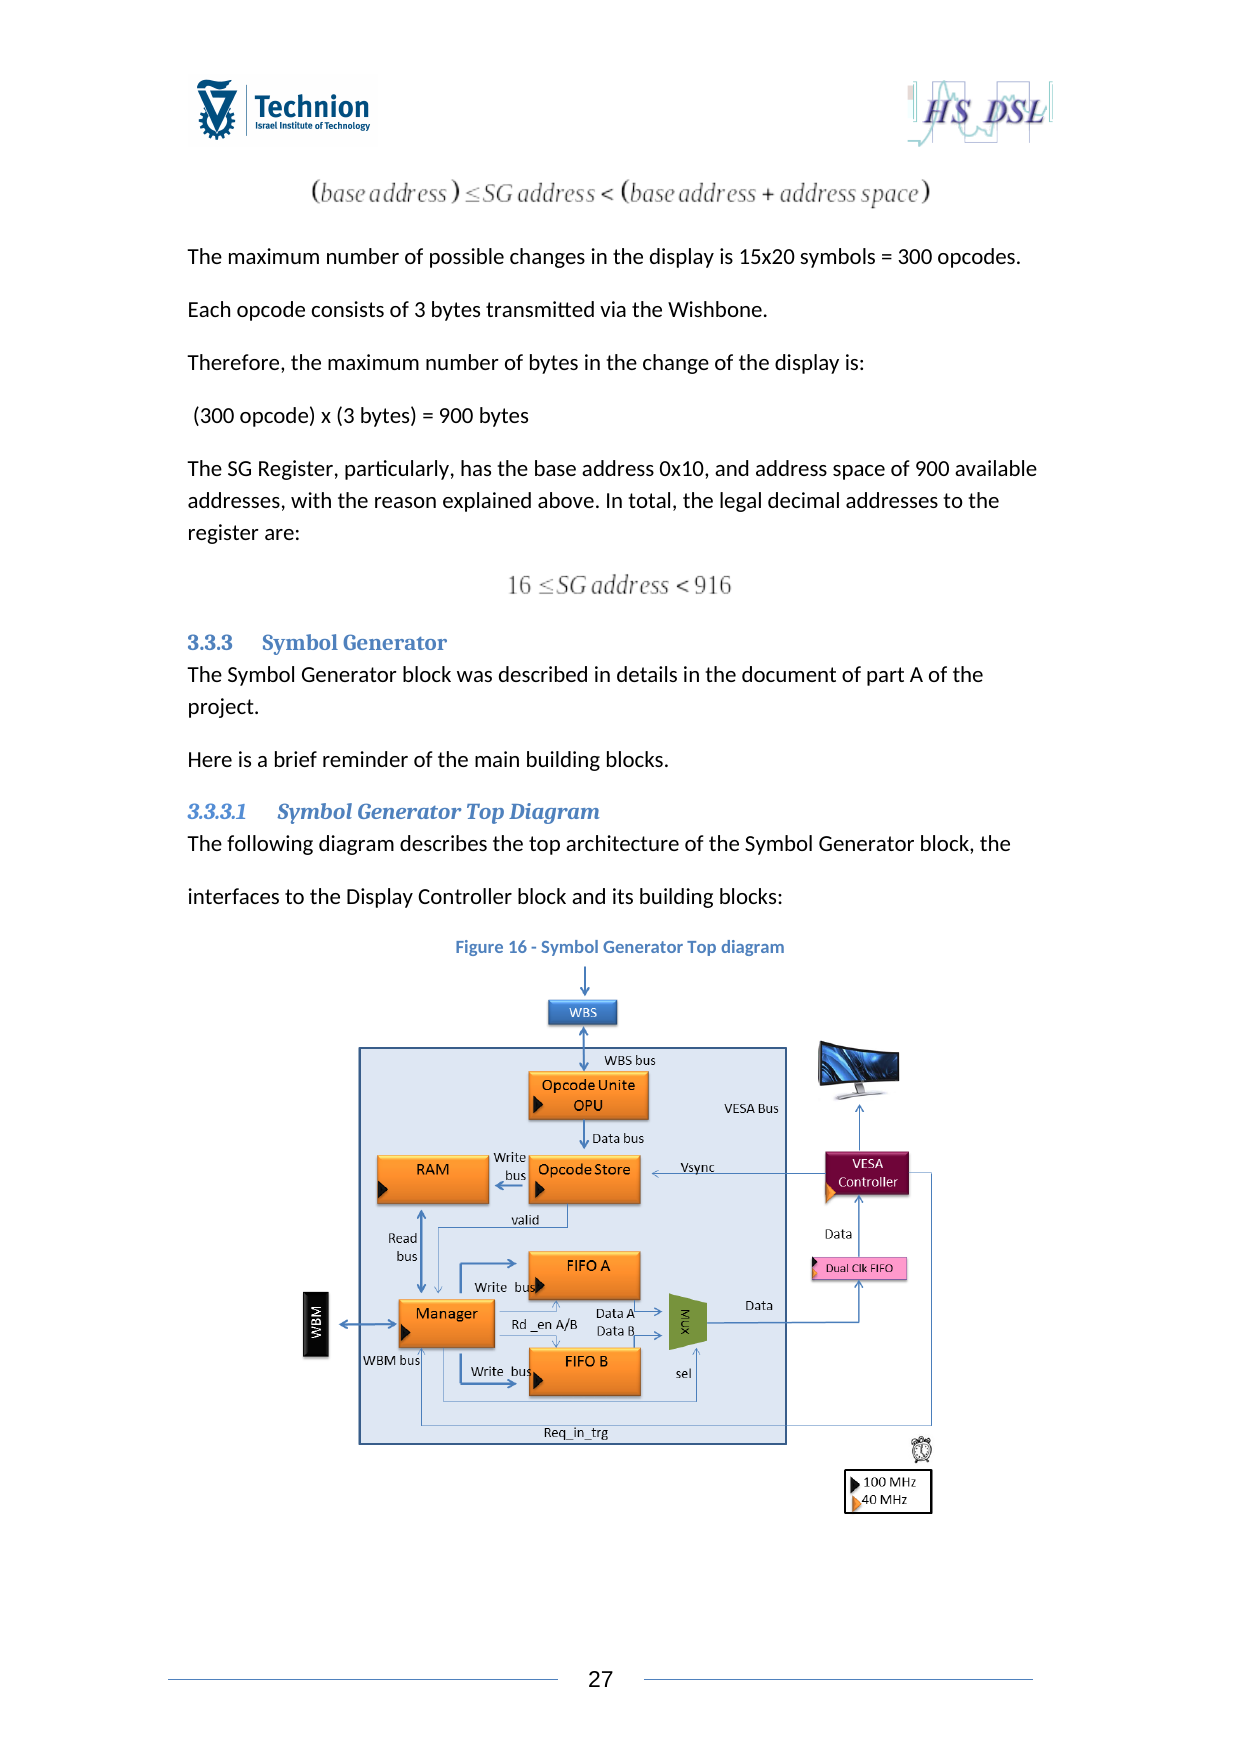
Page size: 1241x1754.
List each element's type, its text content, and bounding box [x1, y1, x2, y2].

text The SG Register, particularly, has the base address 0x10, and address space of 900 available addresses, with the reason explained above. In total, the legal decimal addresses to the register are: [187, 454, 1053, 546]
text Here is a brief reminder of the main building blocks. [187, 746, 1053, 773]
text interfaces to the Display Controller block and its building blocks: [187, 882, 1053, 910]
picture [907, 73, 1053, 147]
text The following diagram describes the top architecture of the Symbol Generator block, the [187, 829, 1053, 857]
text (300 opcode) x (3 bytes) = 900 bytes [187, 401, 1053, 429]
subtitle Symbol Generator [187, 630, 1053, 656]
picture [293, 961, 977, 1522]
text The maximum number of possible changes in the display is 15x20 symbols = 300 opcodes. [187, 242, 1053, 270]
text The Symbol Generator block was described in details in the document of part A of the project. [187, 660, 1053, 721]
text Therefore, the maximum number of bytes in the change of the display is: [187, 348, 1053, 376]
subtitle Symbol Generator Top Diagram [187, 798, 1053, 825]
picture [187, 74, 378, 147]
text Each opcode consists of 3 bytes transmitted via the Wishbone. [187, 295, 1053, 323]
